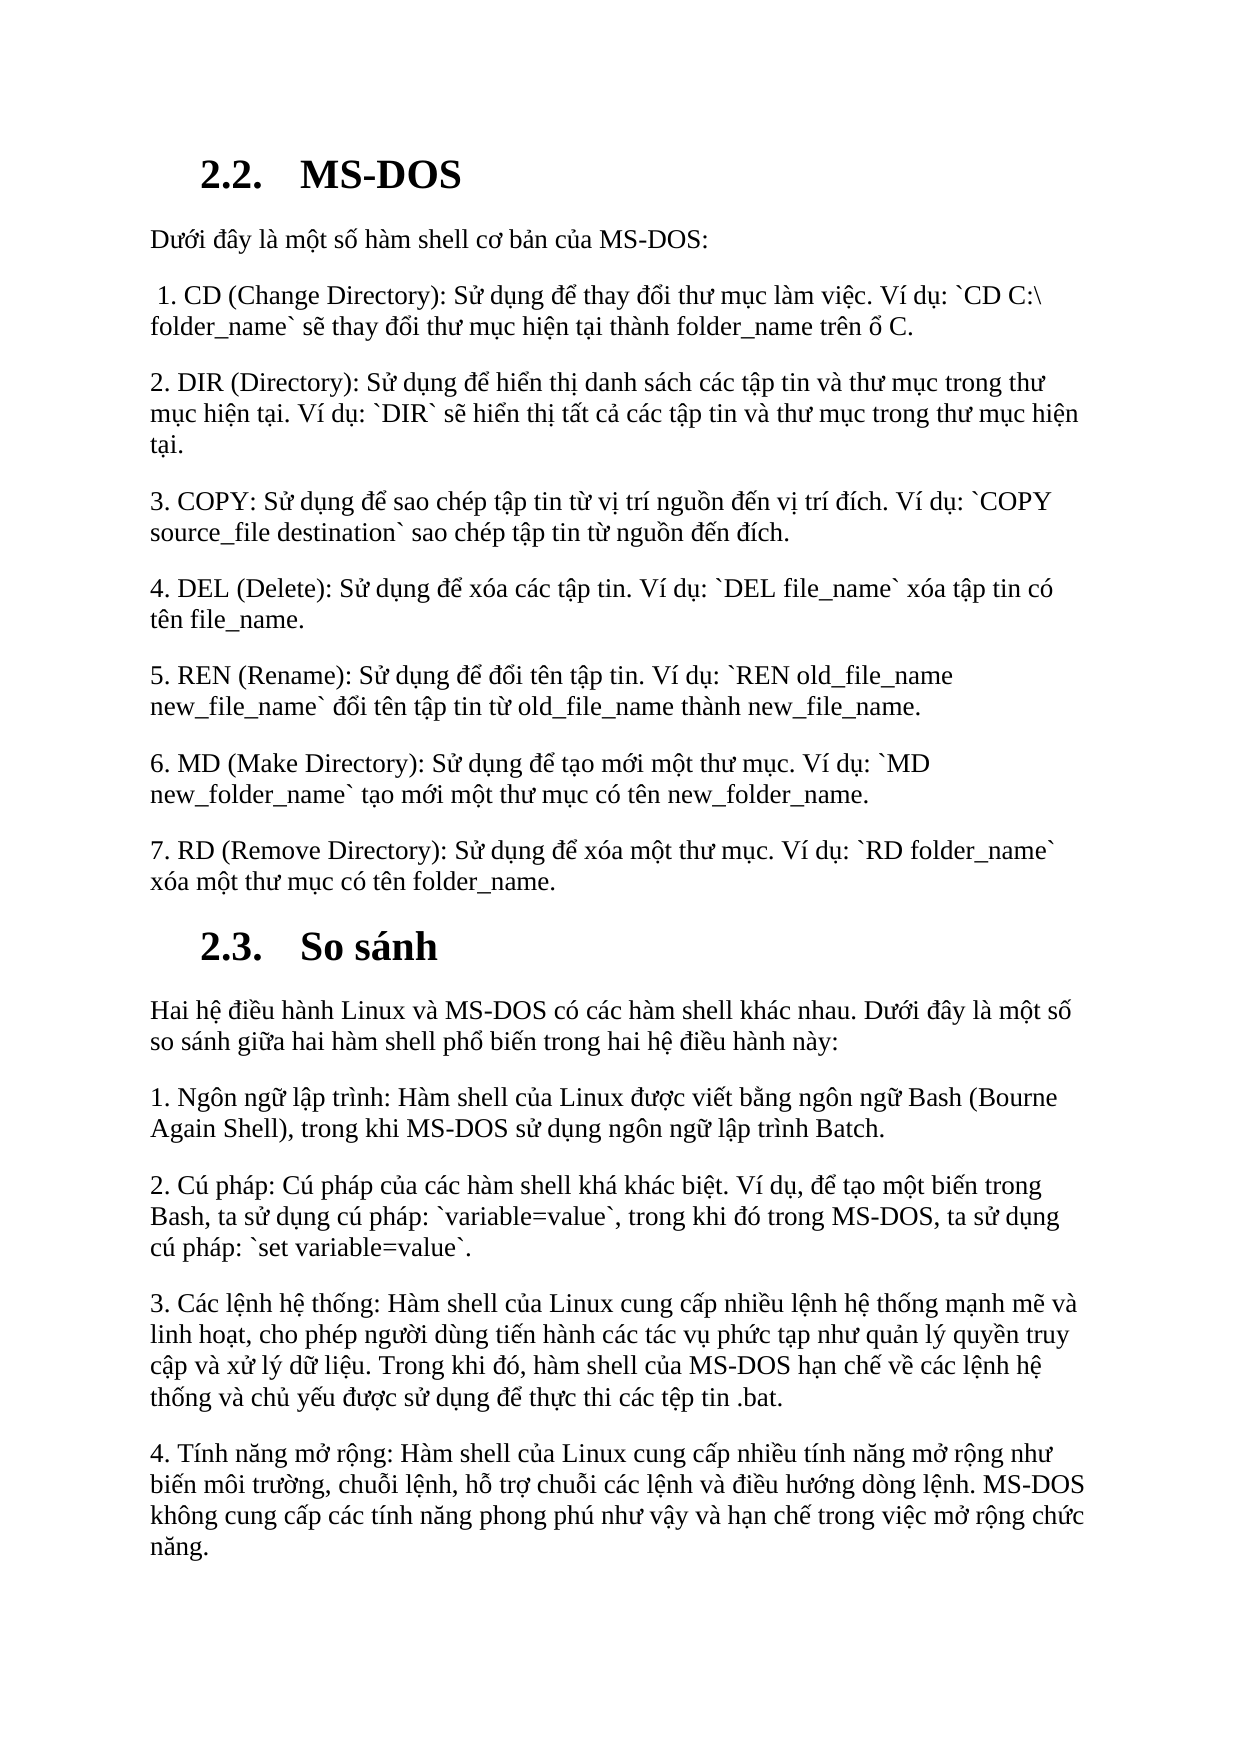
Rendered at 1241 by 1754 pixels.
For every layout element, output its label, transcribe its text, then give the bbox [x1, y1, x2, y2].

text 4. DEL (Delete): Sử dụng để xóa các tập tin. Ví dụ: `DEL file_name` xóa tập tin có tên file_name. [150, 572, 1090, 634]
text 7. RD (Remove Directory): Sử dụng để xóa một thư mục. Ví dụ: `RD folder_name` xóa một thư mục có tên folder_name. [150, 834, 1090, 896]
text 1. CD (Change Directory): Sử dụng để thay đổi thư mục làm việc. Ví dụ: `CD C:\folder_name` sẽ thay đổi thư mục hiện tại thành folder_name trên ổ C. [150, 279, 1090, 341]
text Hai hệ điều hành Linux và MS-DOS có các hàm shell khác nhau. Dưới đây là một số so sánh giữa hai hàm shell phổ biến trong hai hệ điều hành này: [150, 994, 1090, 1056]
text 2. Cú pháp: Cú pháp của các hàm shell khá khác biệt. Ví dụ, để tạo một biến trong Bash, ta sử dụng cú pháp: `variable=value`, trong khi đó trong MS-DOS, ta sử dụng cú pháp: `set variable=value`. [150, 1169, 1090, 1262]
text 4. Tính năng mở rộng: Hàm shell của Linux cung cấp nhiều tính năng mở rộng như biến môi trường, chuỗi lệnh, hỗ trợ chuỗi các lệnh và điều hướng dòng lệnh. MS-DOS không cung cấp các tính năng phong phú như vậy và hạn chế trong việc mở rộng chức năng. [150, 1437, 1090, 1561]
text 2. DIR (Directory): Sử dụng để hiển thị danh sách các tập tin và thư mục trong thư mục hiện tại. Ví dụ: `DIR` sẽ hiển thị tất cả các tập tin và thư mục trong thư mục hiện tại. [150, 366, 1090, 460]
text Dưới đây là một số hàm shell cơ bản của MS-DOS: [150, 223, 1090, 254]
text 5. REN (Rename): Sử dụng để đổi tên tập tin. Ví dụ: `REN old_file_name new_file_name` đổi tên tập tin từ old_file_name thành new_file_name. [150, 659, 1090, 722]
list So sánh [262, 921, 1090, 969]
text 3. COPY: Sử dụng để sao chép tập tin từ vị trí nguồn đến vị trí đích. Ví dụ: `COPY source_file destination` sao chép tập tin từ nguồn đến đích. [150, 485, 1090, 547]
text 6. MD (Make Directory): Sử dụng để tạo mới một thư mục. Ví dụ: `MD new_folder_name` tạo mới một thư mục có tên new_folder_name. [150, 747, 1090, 809]
text 1. Ngôn ngữ lập trình: Hàm shell của Linux được viết bằng ngôn ngữ Bash (Bourne Again Shell), trong khi MS-DOS sử dụng ngôn ngữ lập trình Batch. [150, 1081, 1090, 1144]
list MS-DOS [262, 150, 1090, 198]
text 3. Các lệnh hệ thống: Hàm shell của Linux cung cấp nhiều lệnh hệ thống mạnh mẽ và linh hoạt, cho phép người dùng tiến hành các tác vụ phức tạp như quản lý quyền truy cập và xử lý dữ liệu. Trong khi đó, hàm shell của MS-DOS hạn chế về các lệnh hệ thống và chủ yếu được sử dụng để thực thi các tệp tin .bat. [150, 1287, 1090, 1412]
